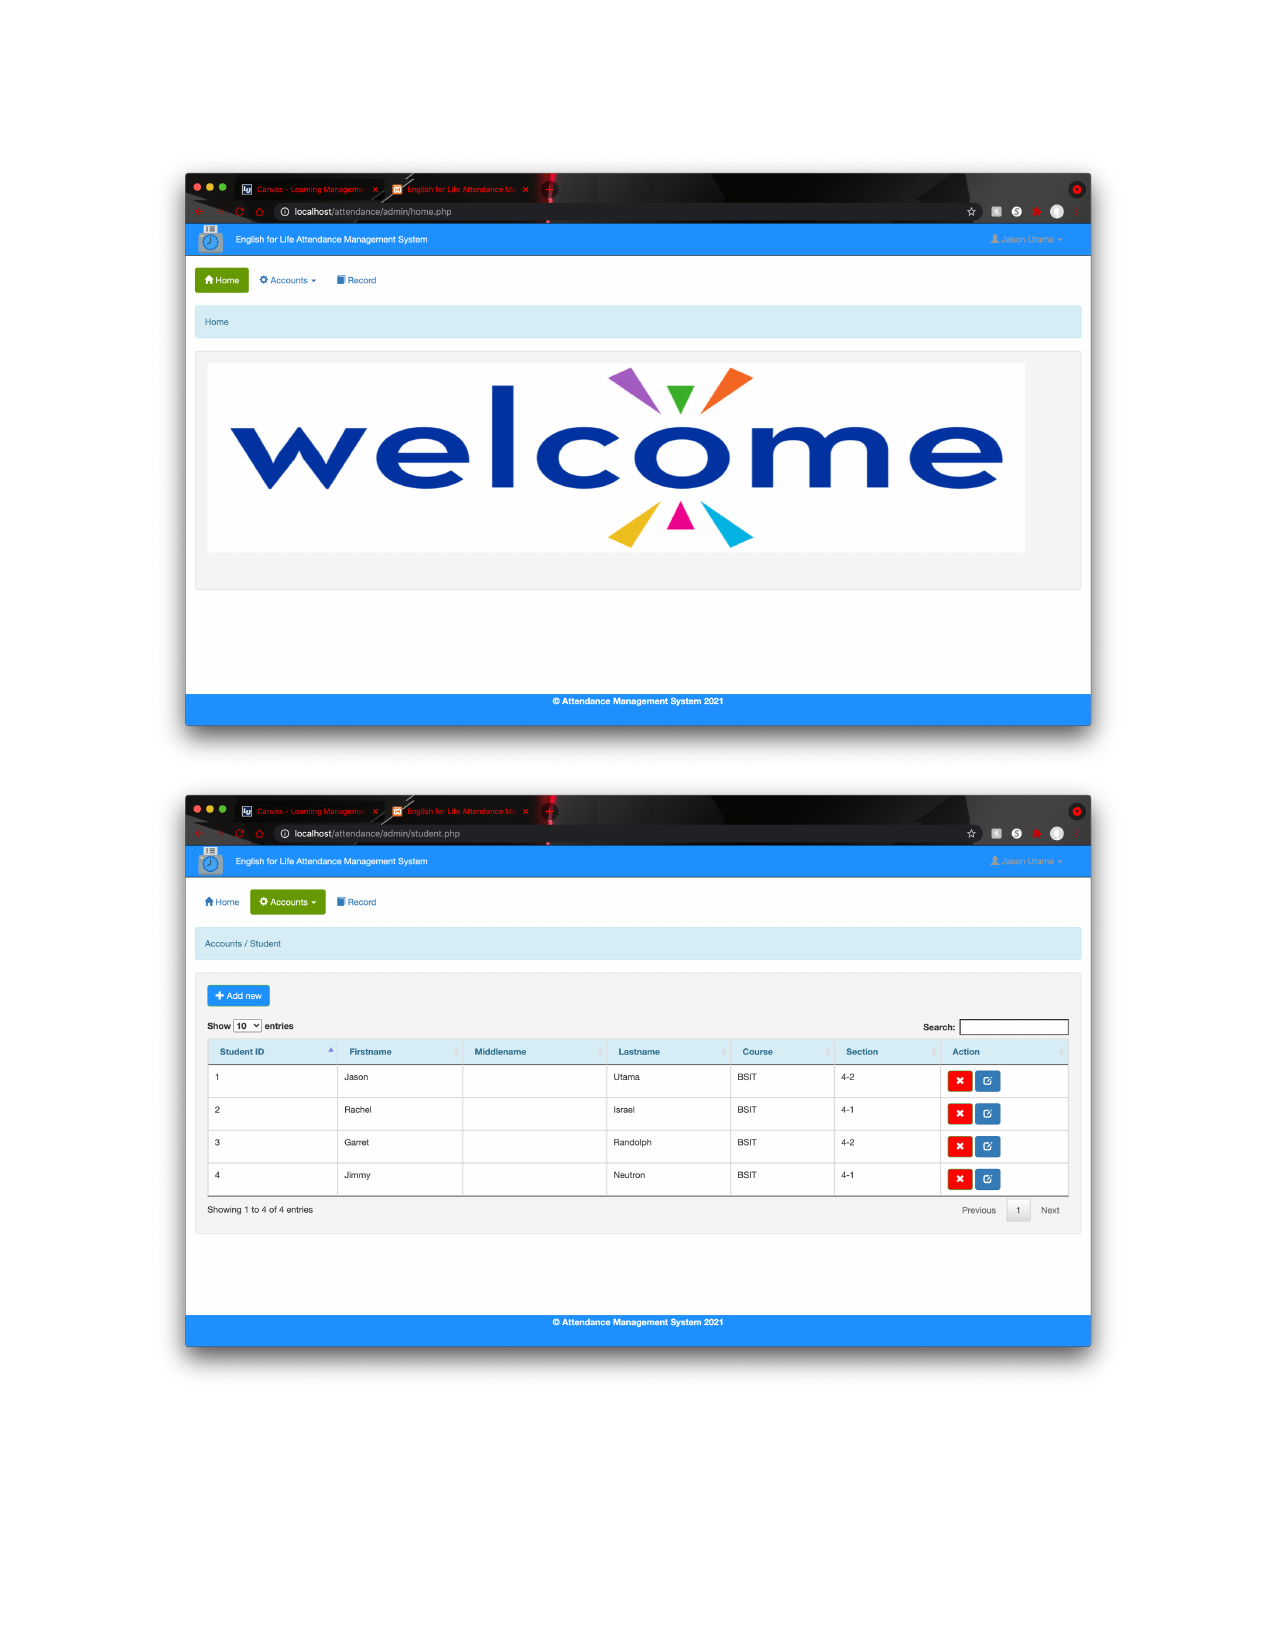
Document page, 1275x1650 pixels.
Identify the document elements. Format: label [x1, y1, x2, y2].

picture [150, 150, 1125, 1393]
